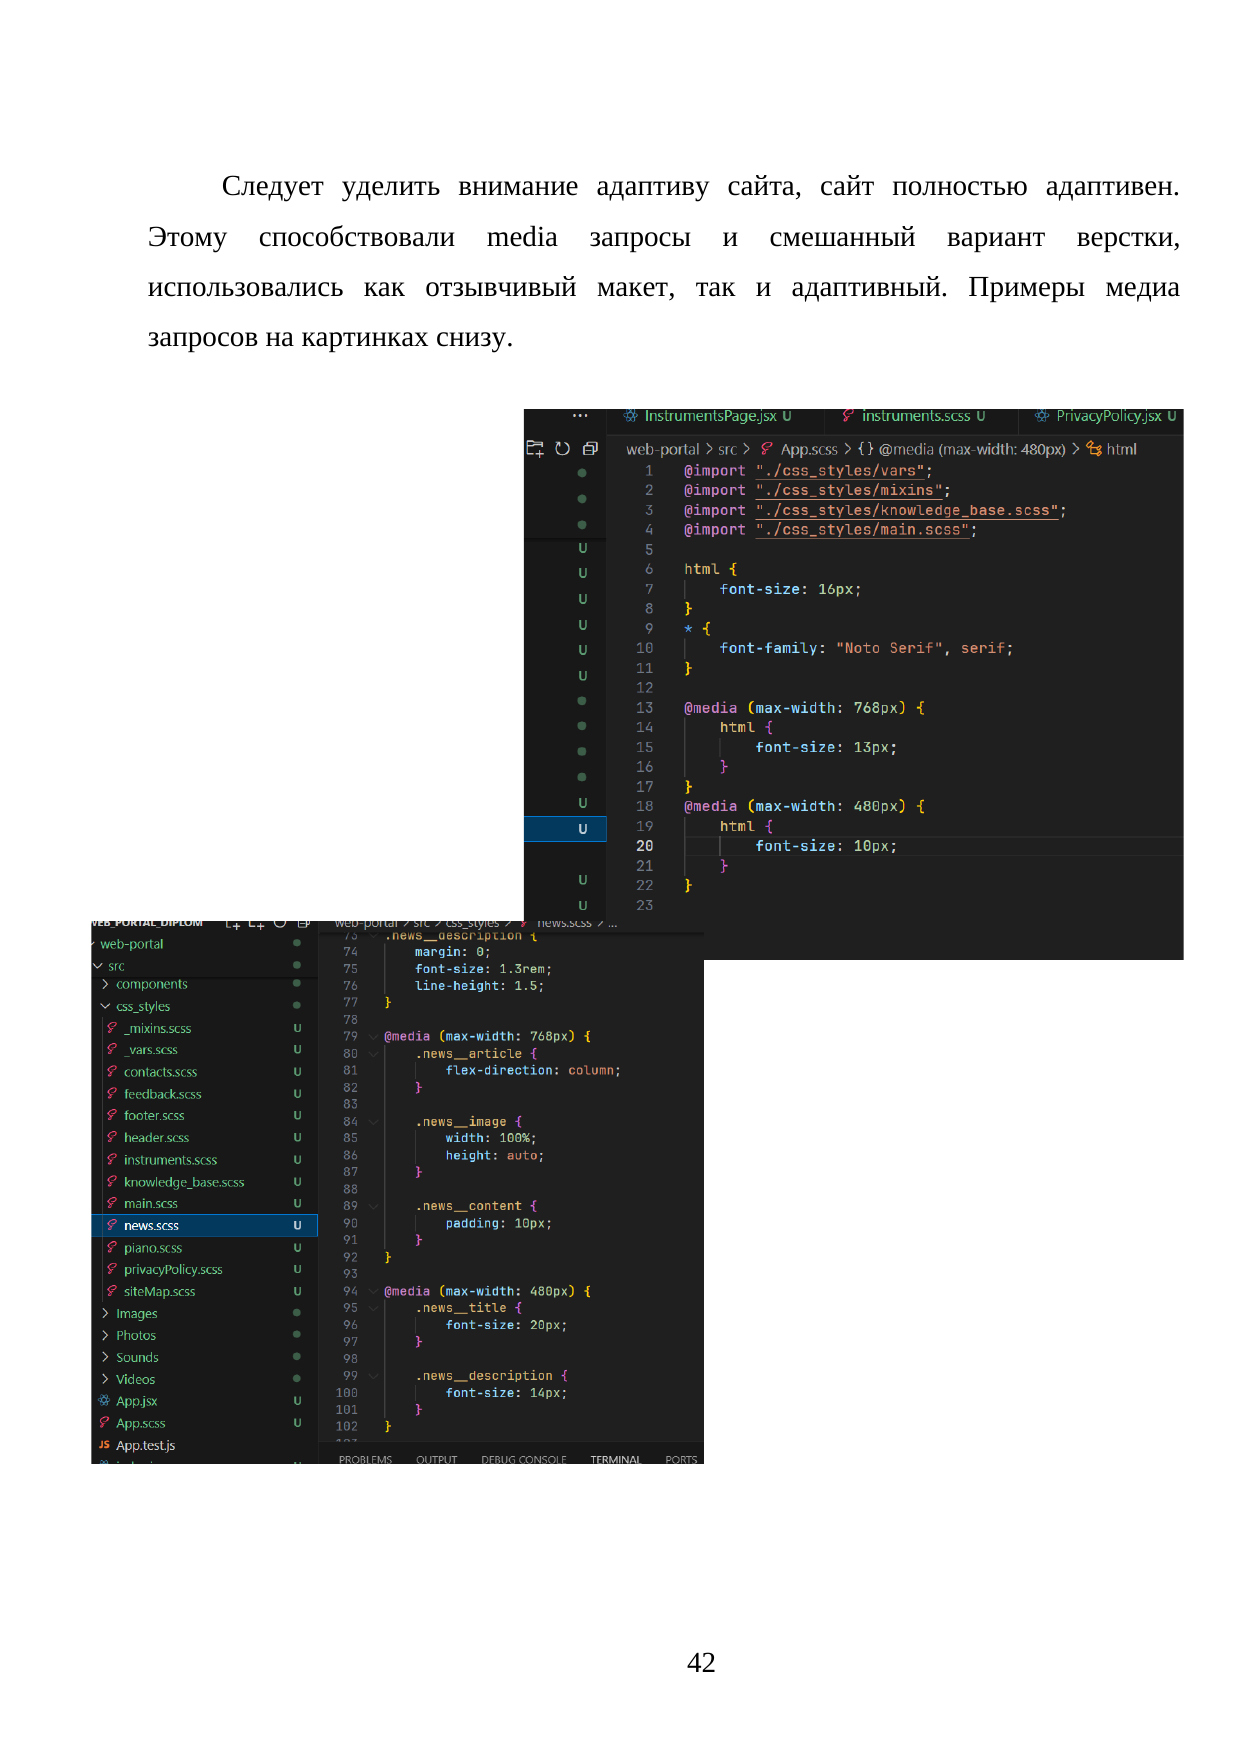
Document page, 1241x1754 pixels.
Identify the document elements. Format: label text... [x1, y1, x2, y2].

text Следует уделить внимание адаптиву сайта, сайт полностью адаптивен. Этому способствовали media запросы и смешанный вариант верстки, использовались как отзывчивый макет, так и адаптивный. Примеры медиа запросов на картинках снизу. [148, 168, 1181, 353]
picture [91, 409, 1184, 1464]
